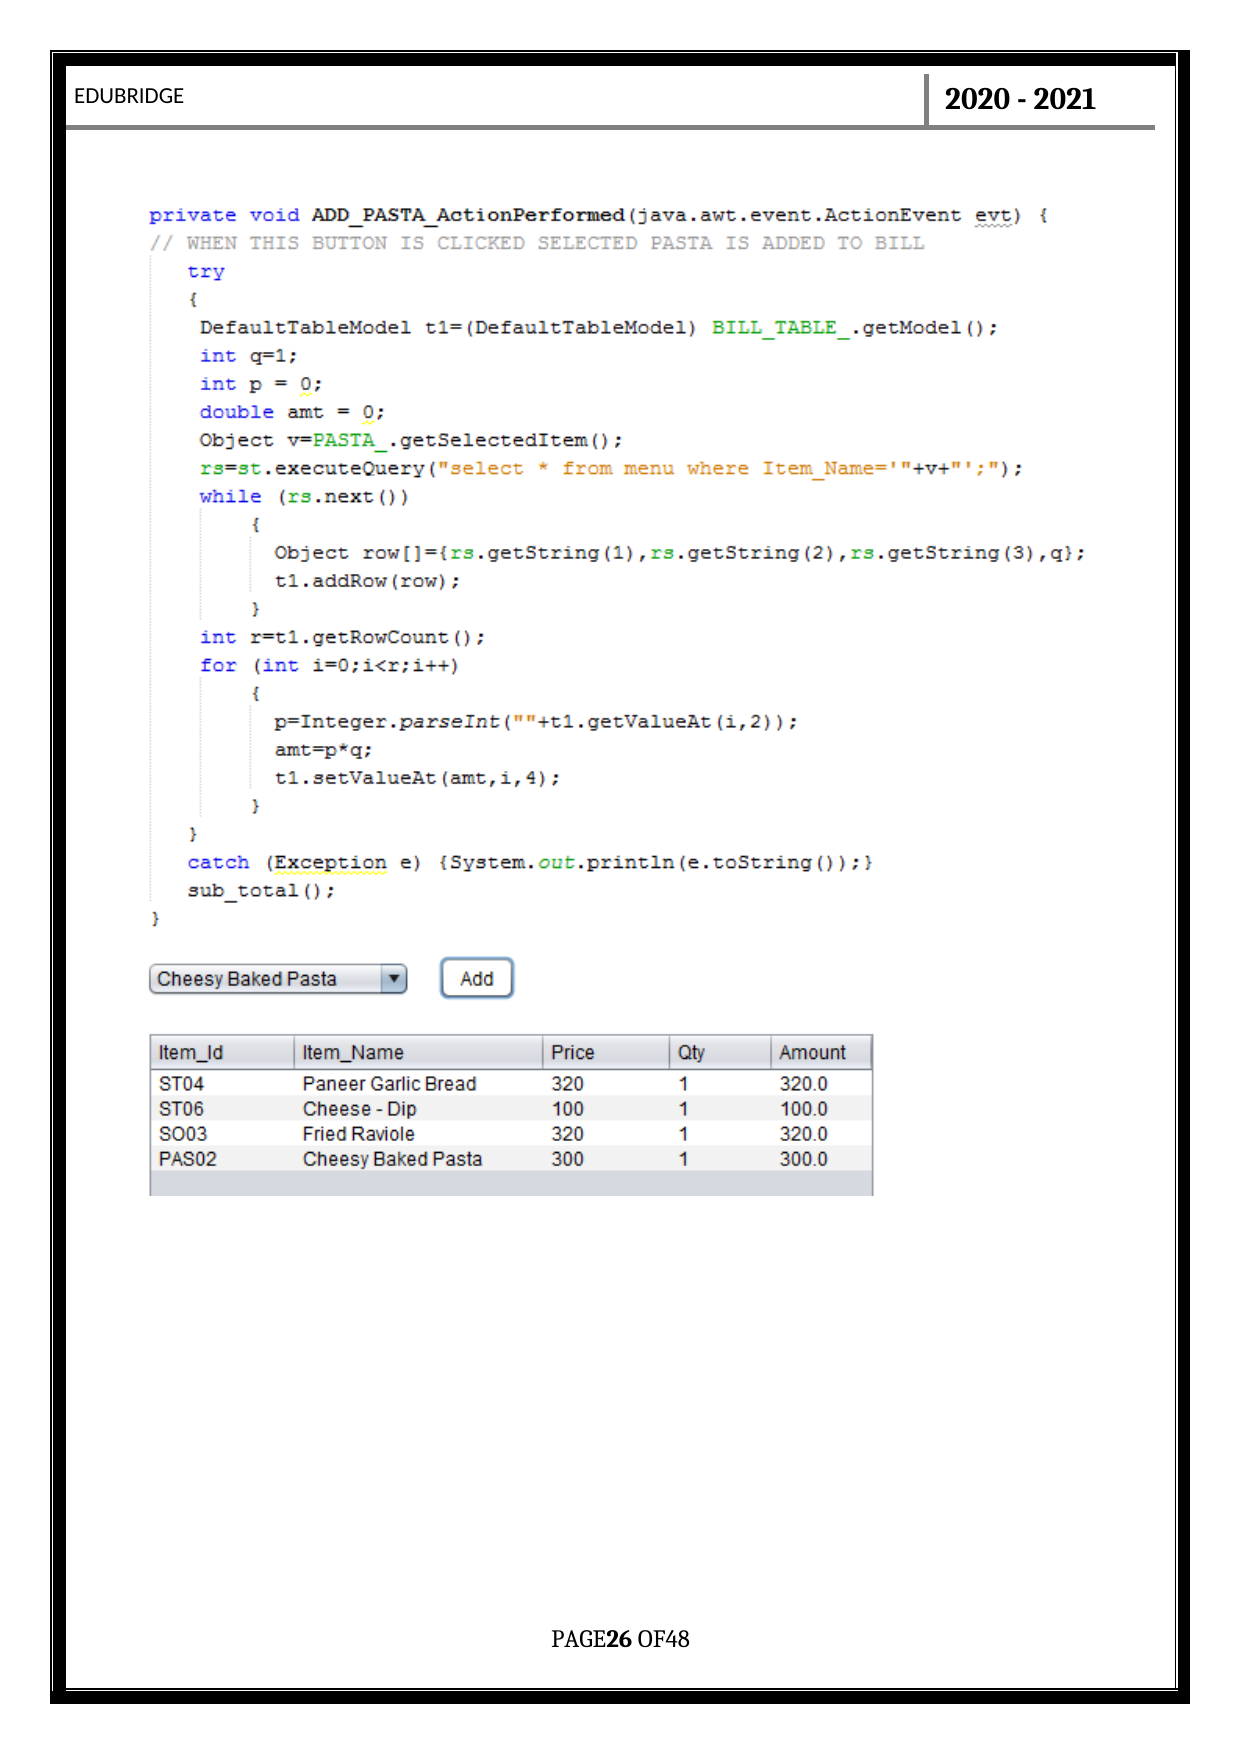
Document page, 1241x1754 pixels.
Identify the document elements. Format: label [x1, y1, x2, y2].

picture [142, 204, 1097, 938]
picture [140, 956, 522, 1002]
picture [142, 1025, 880, 1196]
